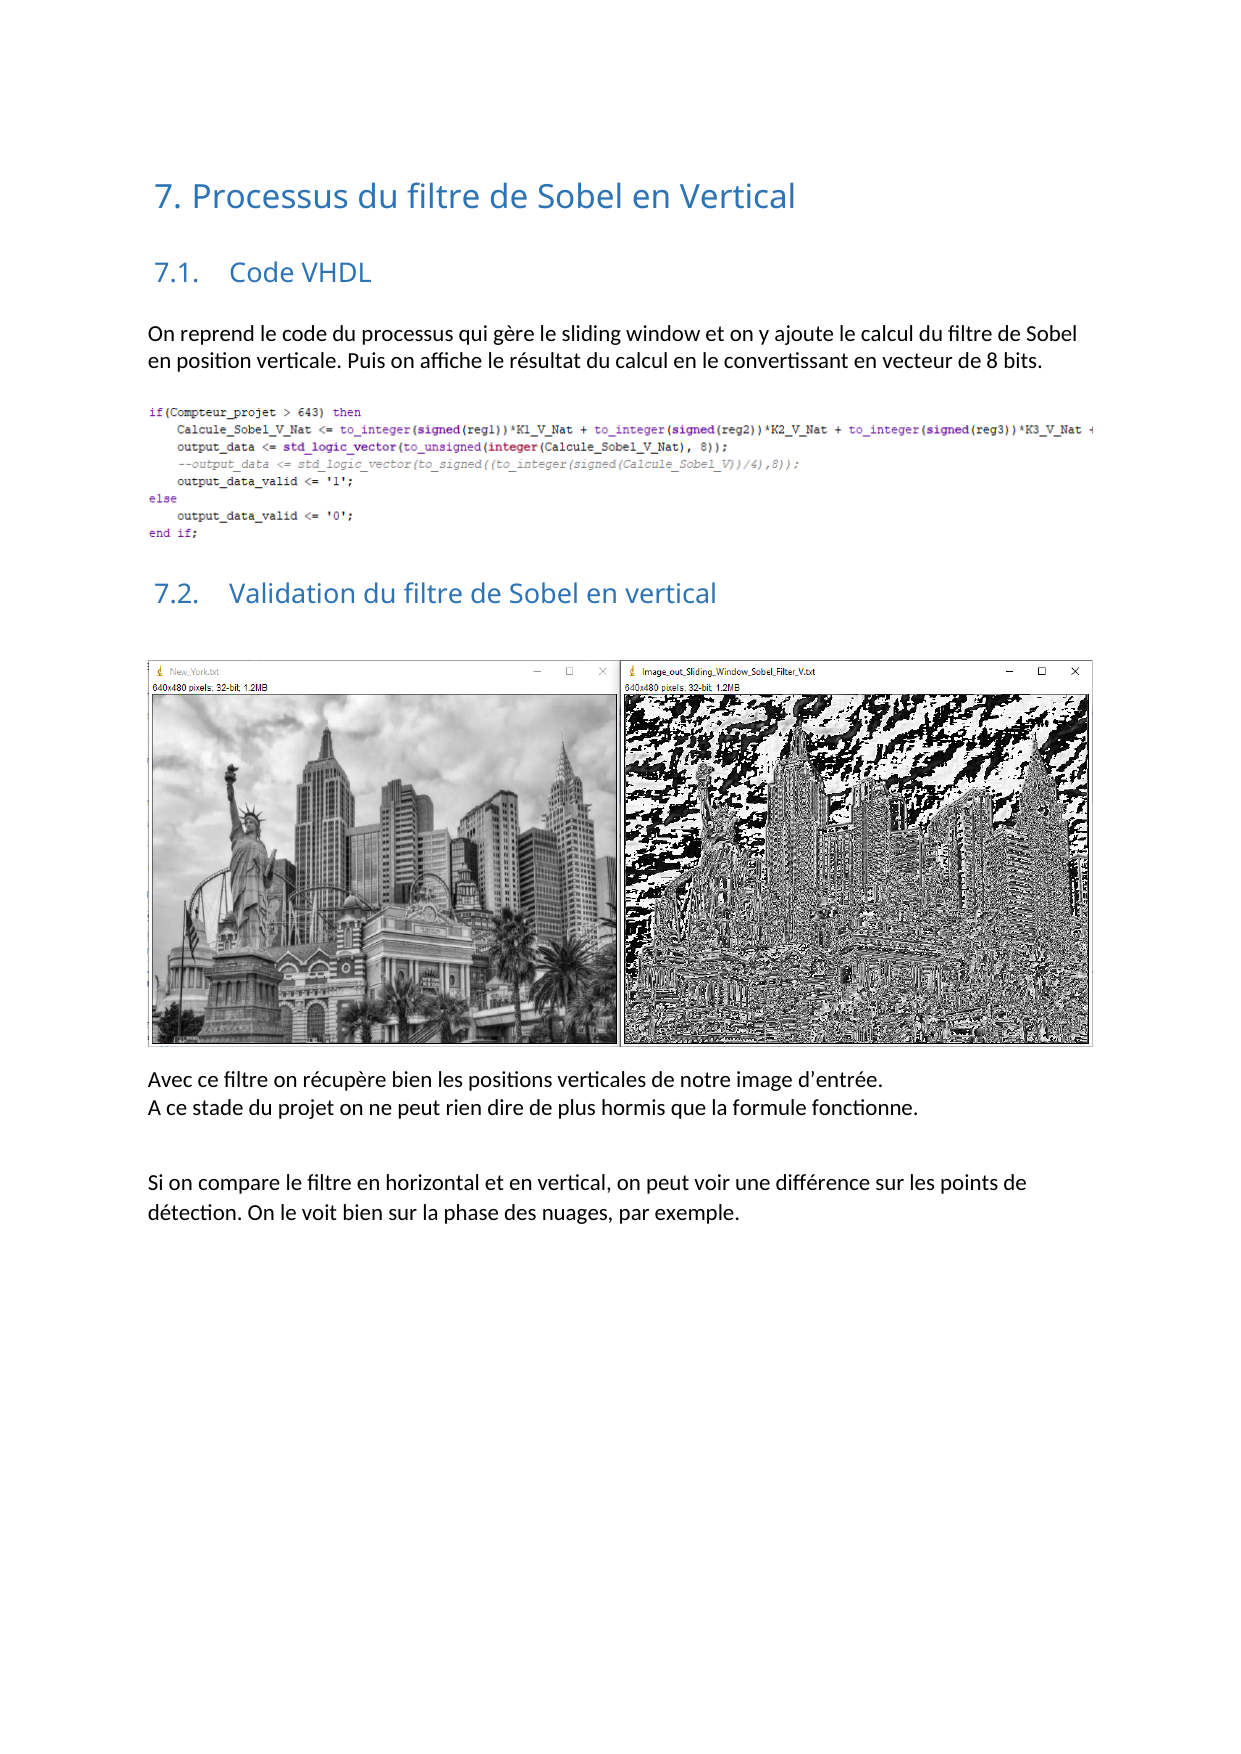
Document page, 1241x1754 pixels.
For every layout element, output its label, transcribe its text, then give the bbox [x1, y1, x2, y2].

text On reprend le code du processus qui gère le sliding window et on y ajoute le calcul du filtre de Sobel en position verticale. Puis on affiche le résultat du calcul en le convertissant en vecteur de 8 bits. [148, 319, 1093, 375]
subtitle Code VHDL [154, 254, 1093, 291]
subtitle Validation du filtre de Sobel en vertical [154, 574, 1093, 611]
text Avec ce filtre on récupère bien les positions verticales de notre image d’entrée. [148, 1065, 1093, 1093]
subtitle Processus du filtre de Sobel en Vertical [154, 173, 1093, 218]
picture [147, 660, 1093, 1047]
text A ce stade du projet on ne peut rien dire de plus hormis que la formule fonctionne. [148, 1093, 1093, 1121]
text Si on compare le filtre en horizontal et en vertical, on peut voir une différence sur les points de détection. On le voit bien sur la phase des nuages, par exemple. [148, 1168, 1093, 1226]
picture [147, 402, 1093, 542]
